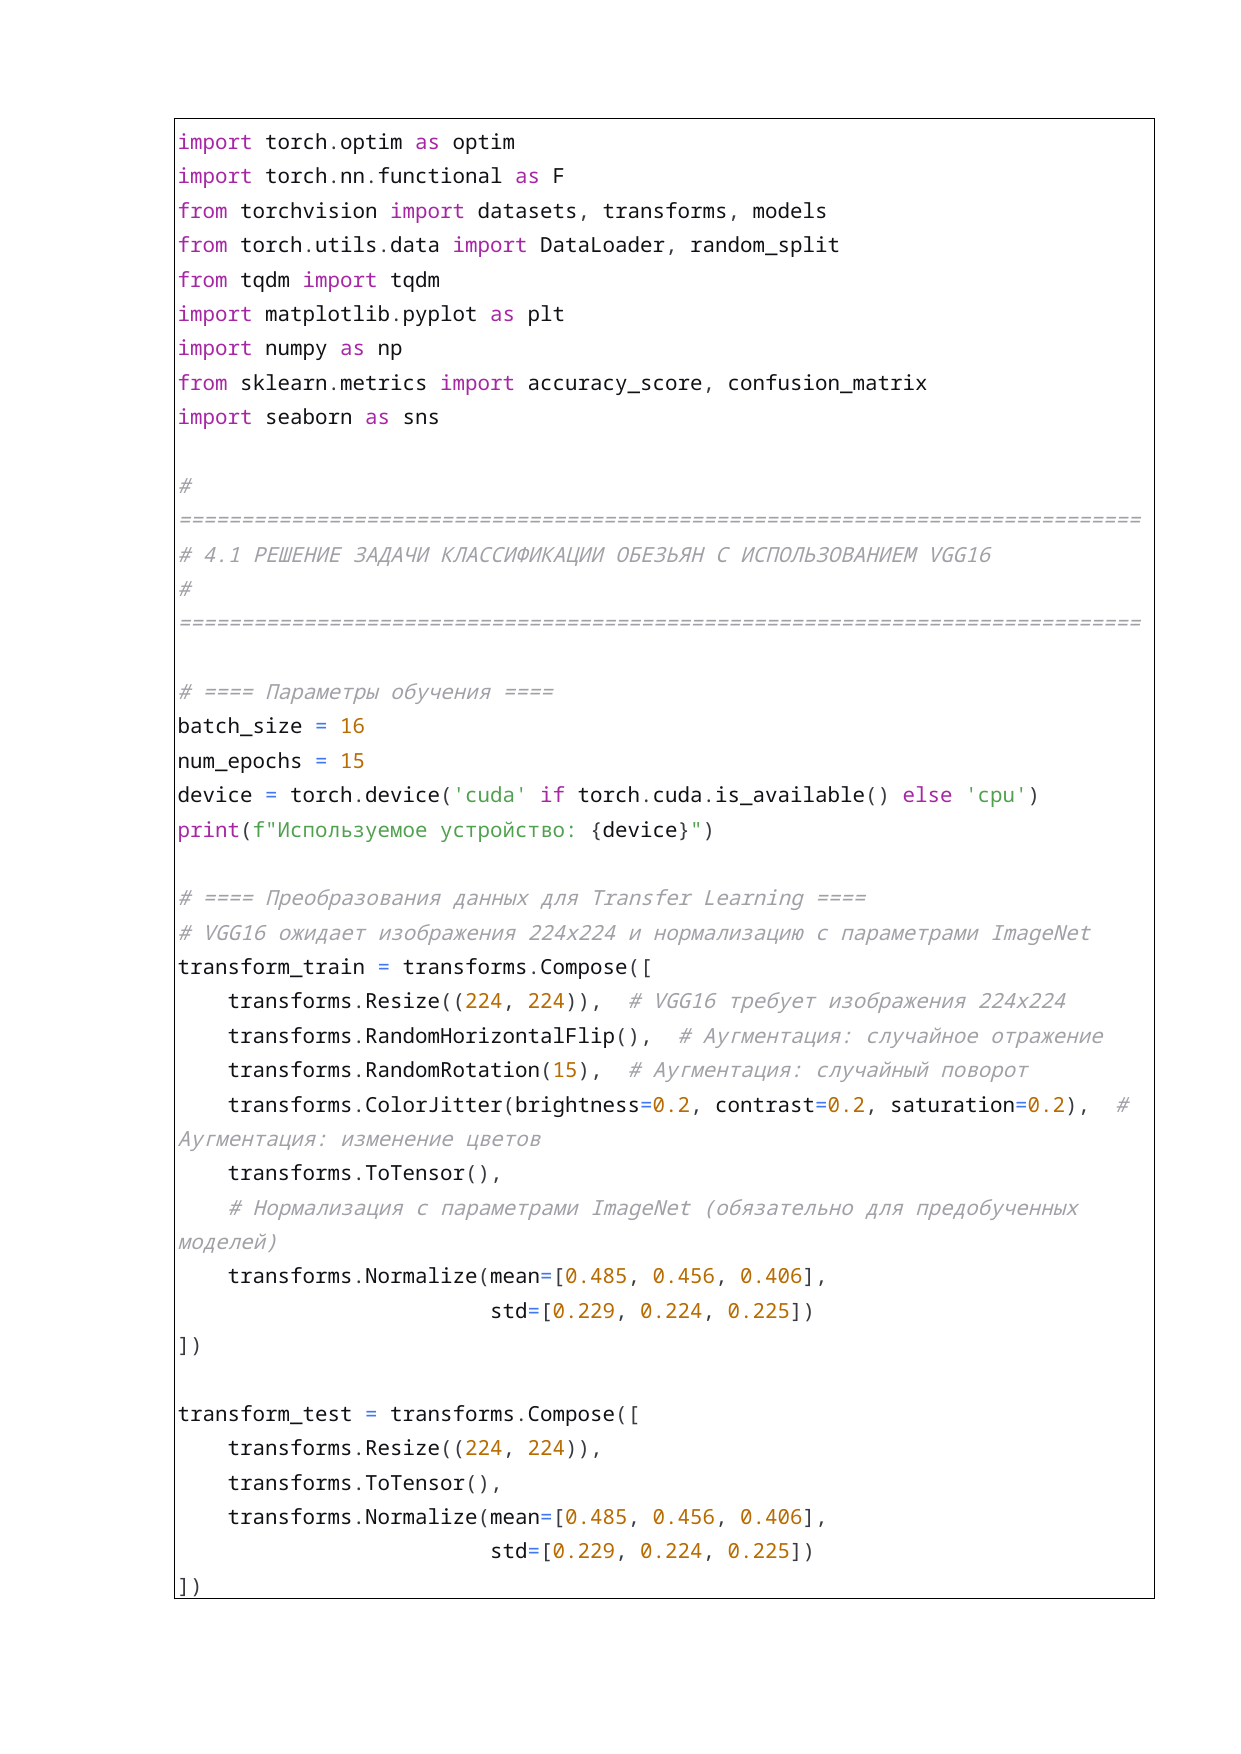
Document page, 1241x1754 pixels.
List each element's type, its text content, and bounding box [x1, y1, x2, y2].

text transforms.Normalize(mean=[0.485, 0.456, 0.406], [177, 1256, 1152, 1290]
text from torch.utils.data import DataLoader, random_split [177, 224, 1152, 259]
text from sklearn.metrics import accuracy_score, confusion_matrix [177, 362, 1152, 396]
text std=[0.229, 0.224, 0.225]) [177, 1290, 1152, 1324]
text batch_size = 16 [177, 706, 1152, 740]
text transforms.RandomHorizontalFlip(), # Аугментация: случайное отражение [177, 1015, 1152, 1049]
text std=[0.229, 0.224, 0.225]) [177, 1531, 1152, 1565]
text # ==== Преобразования данных для Transfer Learning ==== [177, 877, 1152, 912]
text ]) [177, 1324, 1152, 1359]
text # ============================================================================= [177, 568, 1152, 637]
text print(f"Используемое устройство: {device}") [177, 809, 1152, 843]
text import seaborn as sns [177, 396, 1152, 431]
text num_epochs = 15 [177, 740, 1152, 774]
text transforms.Normalize(mean=[0.485, 0.456, 0.406], [177, 1496, 1152, 1531]
text transforms.RandomRotation(15), # Аугментация: случайный поворот [177, 1049, 1152, 1084]
text # Нормализация с параметрами ImageNet (обязательно для предобученных моделей) [177, 1187, 1152, 1256]
text transforms.ColorJitter(brightness=0.2, contrast=0.2, saturation=0.2), # Аугментация: изменение цветов [177, 1084, 1152, 1152]
text transform_test = transforms.Compose([ [177, 1393, 1152, 1427]
text # ==== Параметры обучения ==== [177, 671, 1152, 706]
text import torch.nn.functional as F [177, 156, 1152, 190]
text from torchvision import datasets, transforms, models [177, 190, 1152, 224]
text import torch.optim as optim [175, 119, 1154, 156]
text # ============================================================================= [177, 465, 1152, 534]
text transforms.ToTensor(), [177, 1152, 1152, 1187]
text device = torch.device('cuda' if torch.cuda.is_available() else 'cpu') [177, 774, 1152, 809]
text transforms.Resize((224, 224)), [177, 1427, 1152, 1462]
text # 4.1 РЕШЕНИЕ ЗАДАЧИ КЛАССИФИКАЦИИ ОБЕЗЬЯН С ИСПОЛЬЗОВАНИЕМ VGG16 [177, 534, 1152, 568]
text transforms.ToTensor(), [177, 1462, 1152, 1496]
text from tqdm import tqdm [177, 259, 1152, 293]
text import numpy as np [177, 327, 1152, 362]
text # VGG16 ожидает изображения 224x224 и нормализацию с параметрами ImageNet [177, 912, 1152, 946]
text ]) [177, 1565, 1152, 1598]
text import matplotlib.pyplot as plt [177, 293, 1152, 327]
text transforms.Resize((224, 224)), # VGG16 требует изображения 224x224 [177, 981, 1152, 1015]
text transform_train = transforms.Compose([ [177, 946, 1152, 981]
